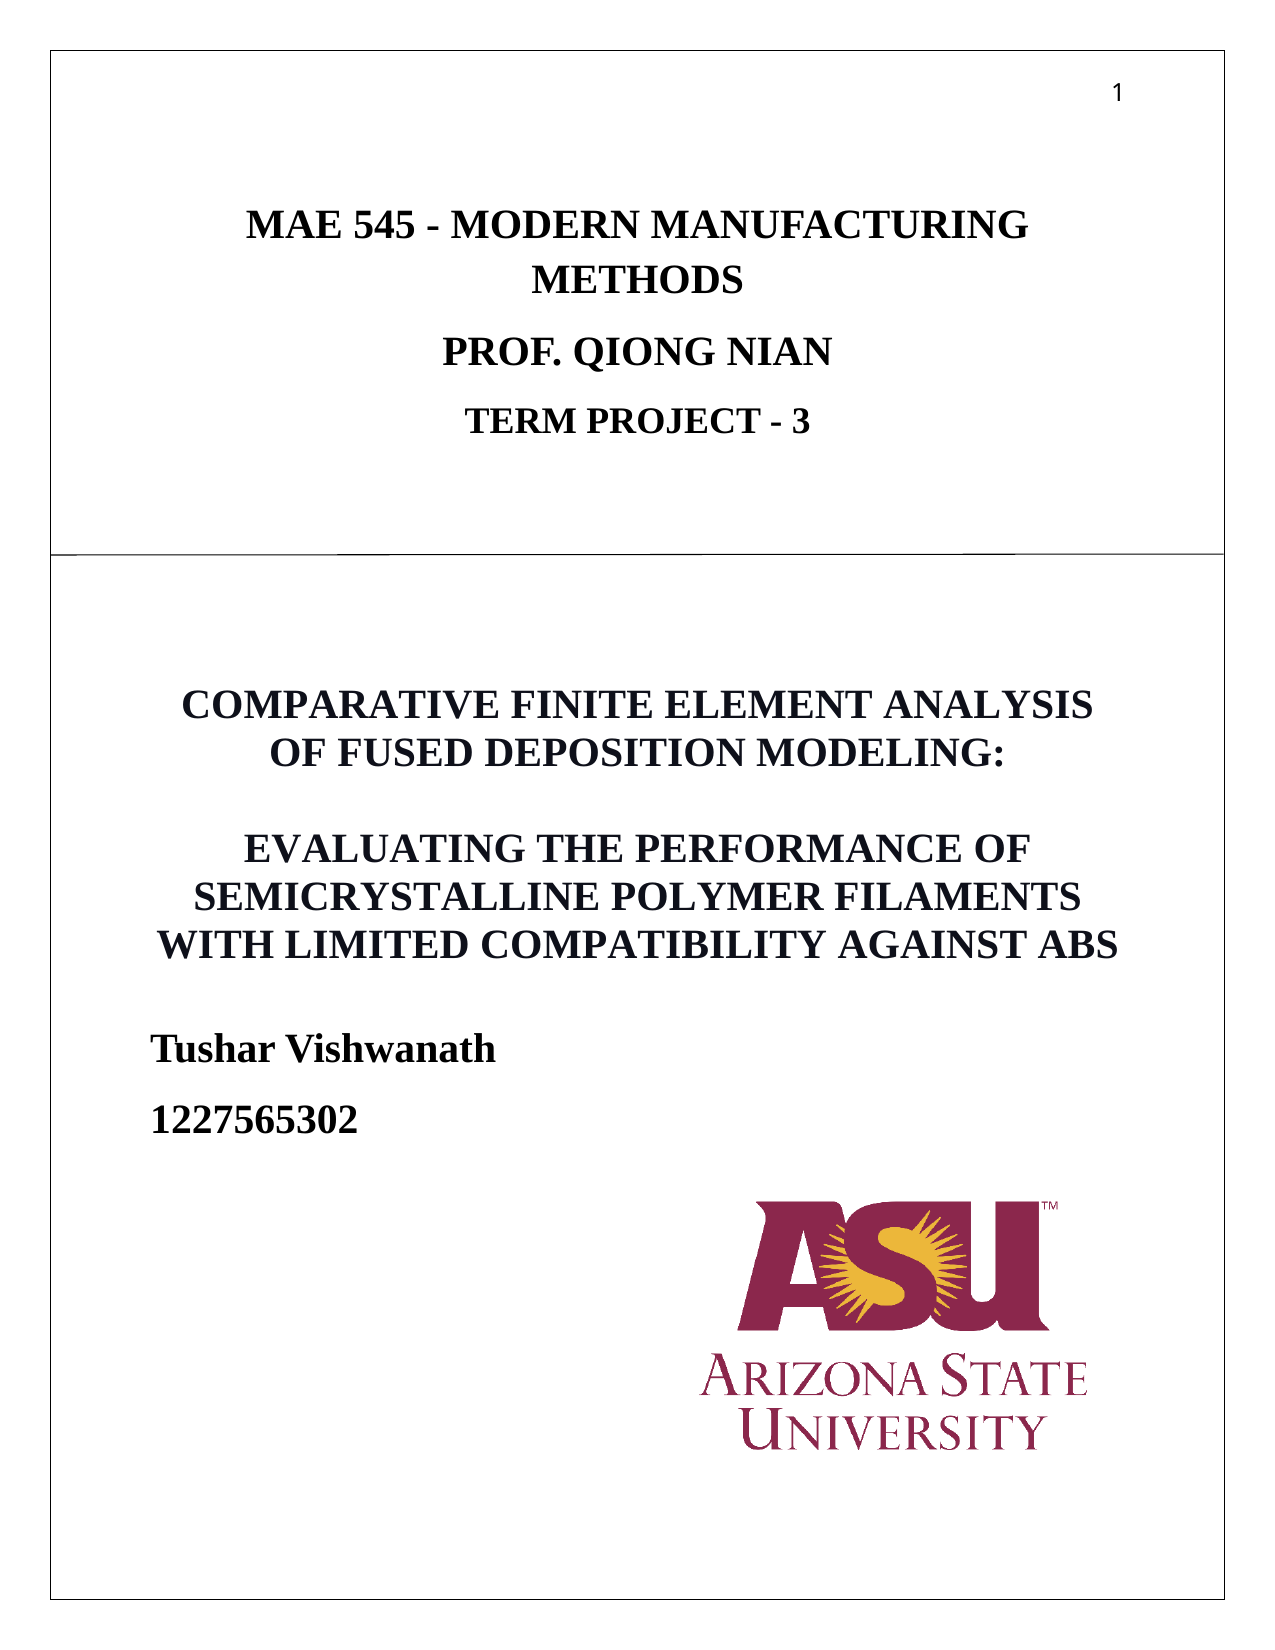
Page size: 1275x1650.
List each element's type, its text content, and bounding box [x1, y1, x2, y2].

text 1227565302 [150, 1095, 1125, 1143]
text EVALUATING THE PERFORMANCE OF SEMICRYSTALLINE POLYMER FILAMENTS WITH LIMITED COMPATIBILITY AGAINST ABS [150, 824, 1125, 967]
text TERM PROJECT - 3 [150, 398, 1125, 441]
picture [659, 1166, 1125, 1473]
text COMPARATIVE FINITE ELEMENT ANALYSIS OF FUSED DEPOSITION MODELING: [150, 680, 1125, 776]
text PROF. QIONG NIAN [150, 327, 1125, 374]
text MAE 545 - MODERN MANUFACTURING METHODS [150, 200, 1125, 303]
text Tushar Vishwanath [150, 1023, 1125, 1071]
